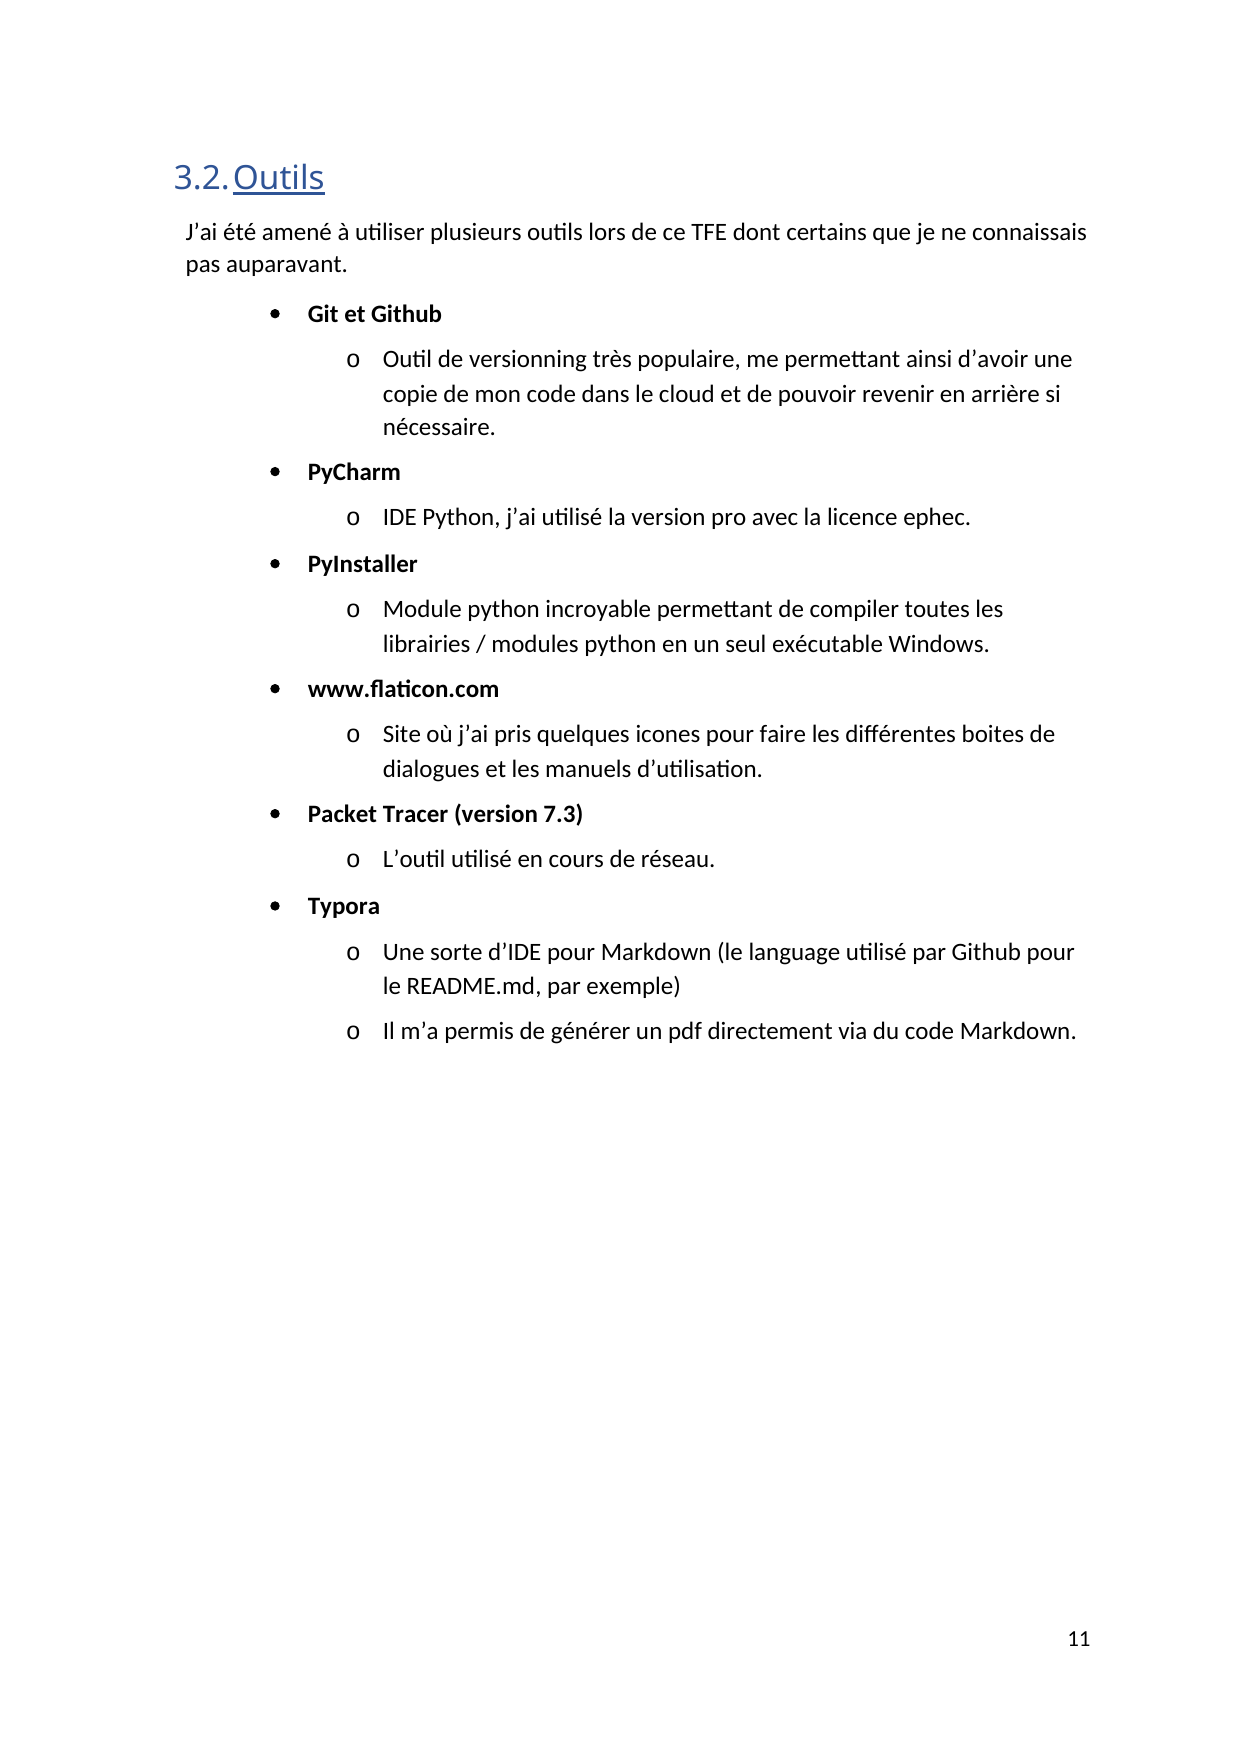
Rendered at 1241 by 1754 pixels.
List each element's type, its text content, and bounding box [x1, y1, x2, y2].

list Une sorte d’IDE pour Markdown (le language utilisé par Github pour le README.md, par exemple) [346, 936, 1090, 1001]
text J’ai été amené à utiliser plusieurs outils lors de ce TFE dont certains que je ne connaissais pas auparavant. [185, 216, 1090, 279]
list IDE Python, j’ai utilisé la version pro avec la licence ephec. [346, 501, 1090, 533]
list Packet Tracer (version 7.3) [271, 798, 1090, 829]
list Module python incroyable permettant de compiler toutes les librairies / modules python en un seul exécutable Windows. [346, 594, 1090, 658]
list PyInstaller [271, 548, 1090, 579]
list Outil de versionning très populaire, me permettant ainsi d’avoir une copie de mon code dans le cloud et de pouvoir revenir en arrière si nécessaire. [346, 343, 1090, 441]
list www.flaticon.com [271, 673, 1090, 704]
list L’outil utilisé en cours de réseau. [346, 844, 1090, 875]
list Il m’a permis de générer un pdf directement via du code Markdown. [346, 1015, 1090, 1047]
list Typora [271, 890, 1090, 921]
list Site où j’ai pris quelques icones pour faire les différentes boites de dialogues et les manuels d’utilisation. [346, 719, 1090, 783]
list Git et Github [271, 298, 1090, 329]
subtitle Outils [174, 154, 1090, 199]
list PyCharm [271, 456, 1090, 487]
